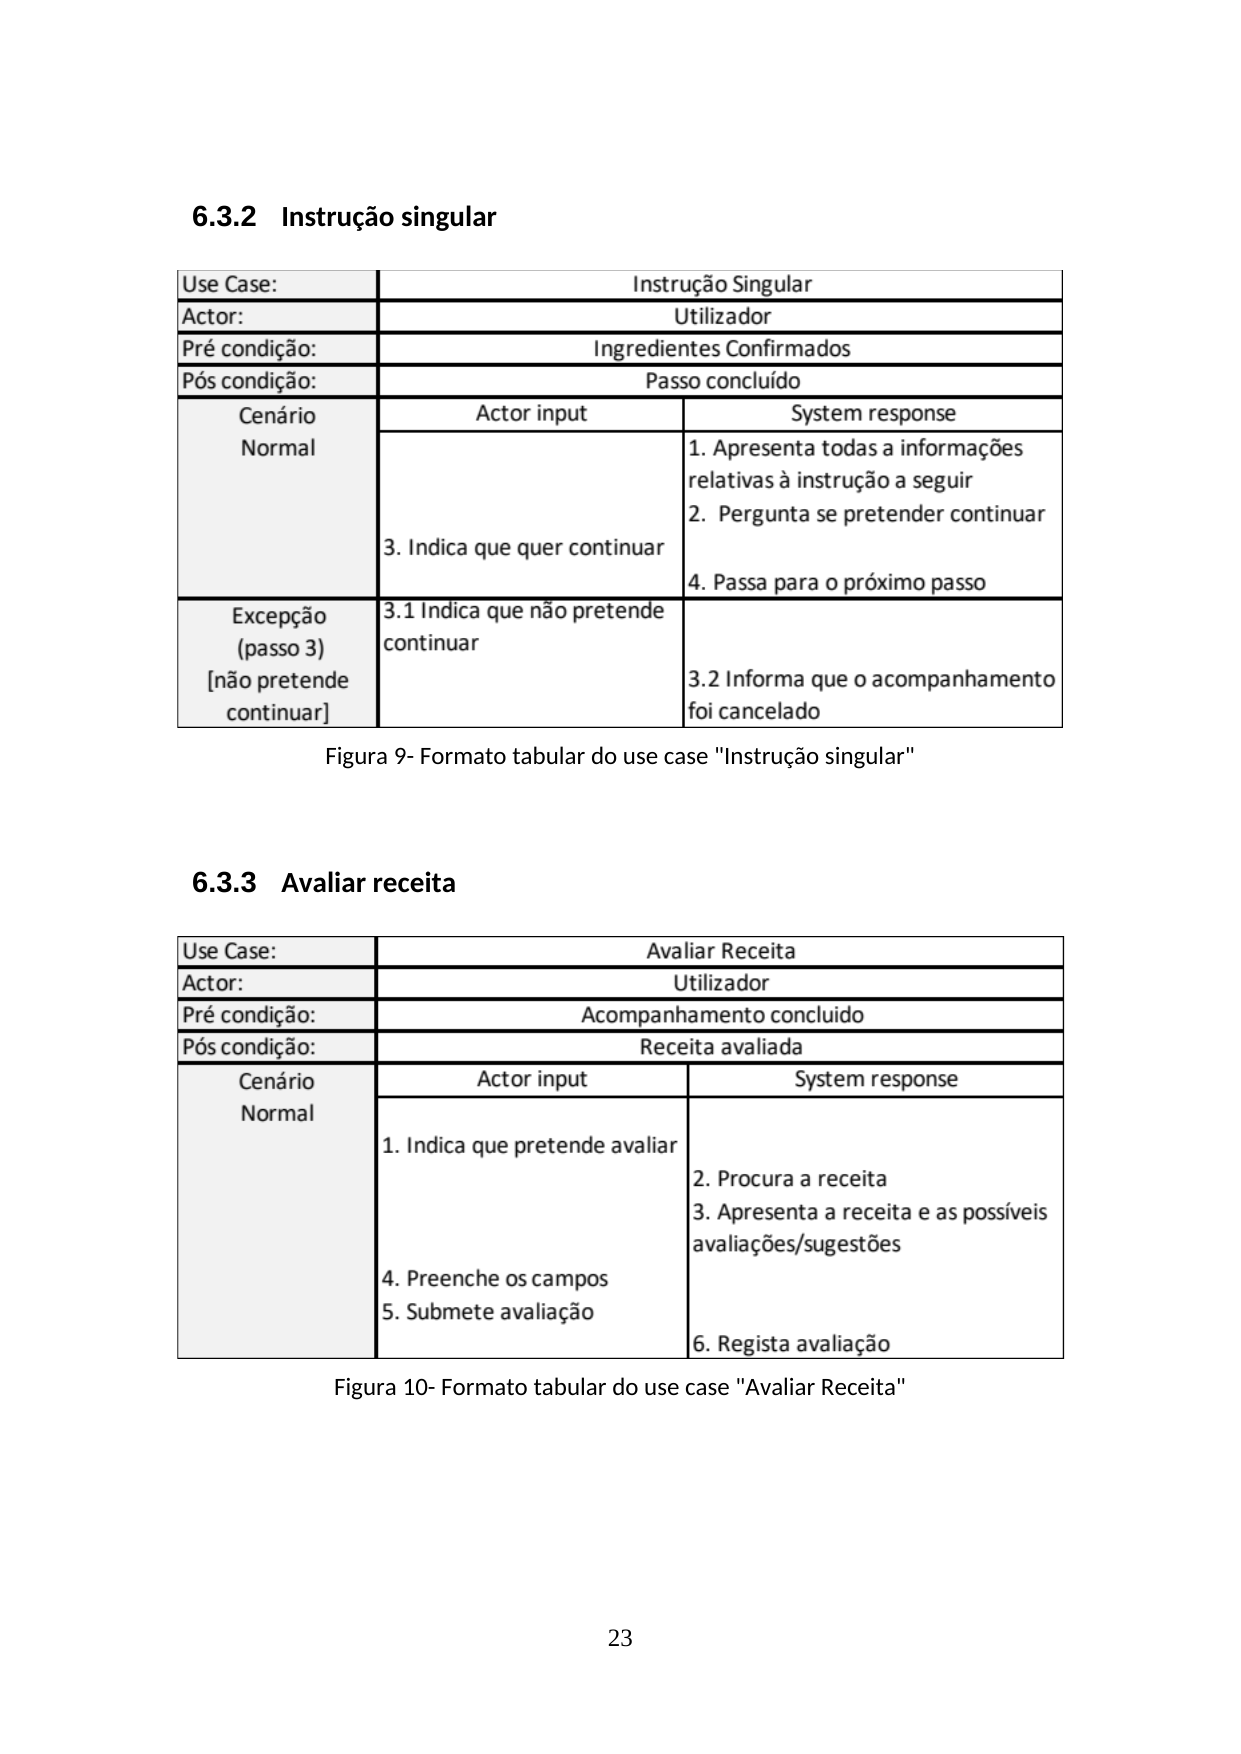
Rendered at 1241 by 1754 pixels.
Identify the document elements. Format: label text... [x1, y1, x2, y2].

text Instrução singular [192, 198, 1063, 233]
text Figura 10- Formato tabular do use case "Avaliar Receita" [177, 1371, 1063, 1402]
text Avaliar receita [192, 864, 1063, 899]
text Figura 9- Formato tabular do use case "Instrução singular" [177, 740, 1063, 771]
